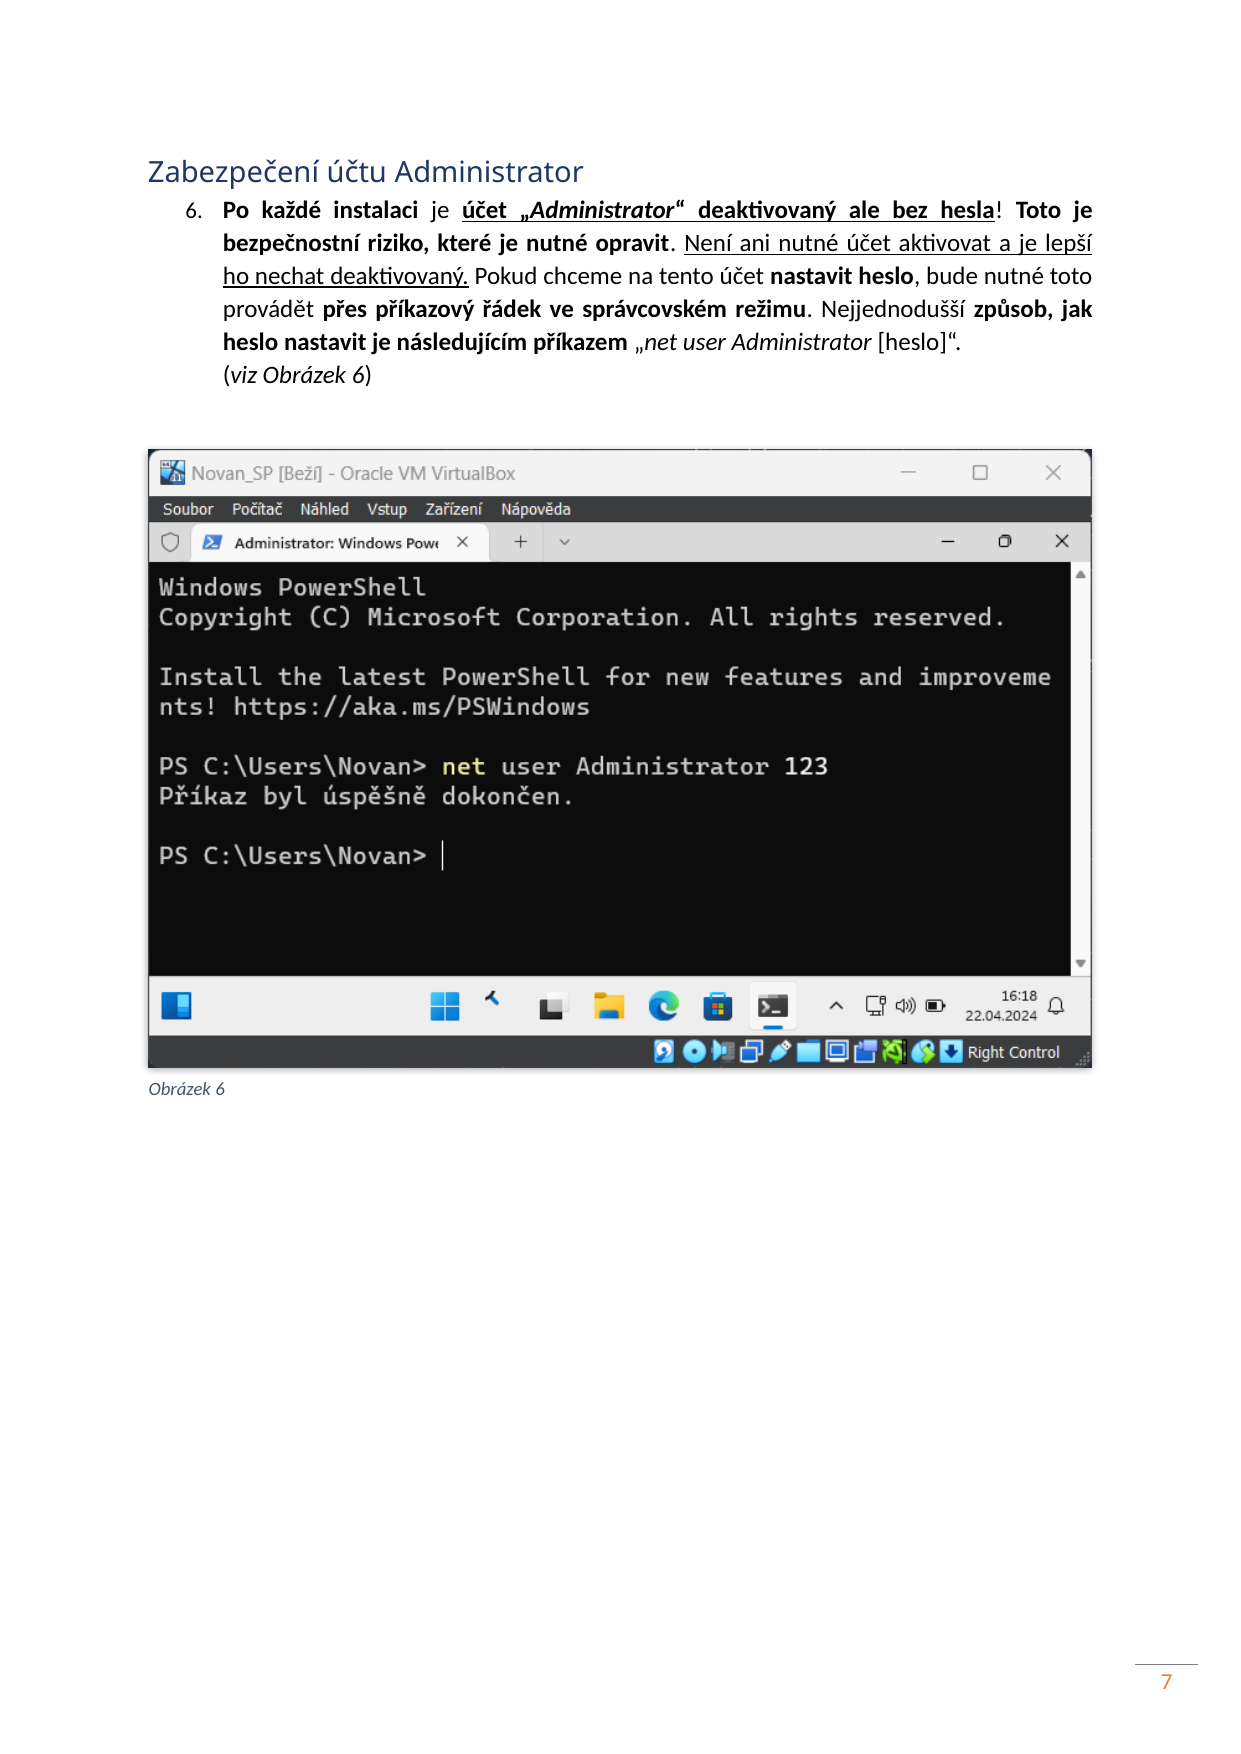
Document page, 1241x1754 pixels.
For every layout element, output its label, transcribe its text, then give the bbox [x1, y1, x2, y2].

list Po každé instalaci je účet „Administrator“ deaktivovaný ale bez hesla! Toto je bezpečnostní riziko, které je nutné opravit. Není ani nutné účet aktivovat a je lepší ho nechat deaktivovaný. Pokud chceme na tento účet nastavit heslo, bude nutné toto provádět přes příkazový řádek ve správcovském režimu. Nejjednodušší způsob, jak heslo nastavit je následujícím příkazem „net user Administrator [heslo]“. [185, 194, 1093, 357]
subtitle Zabezpečení účtu Administrator [148, 152, 1093, 191]
picture [148, 449, 1092, 1068]
list (viz Obrázek 6) [223, 359, 1093, 390]
